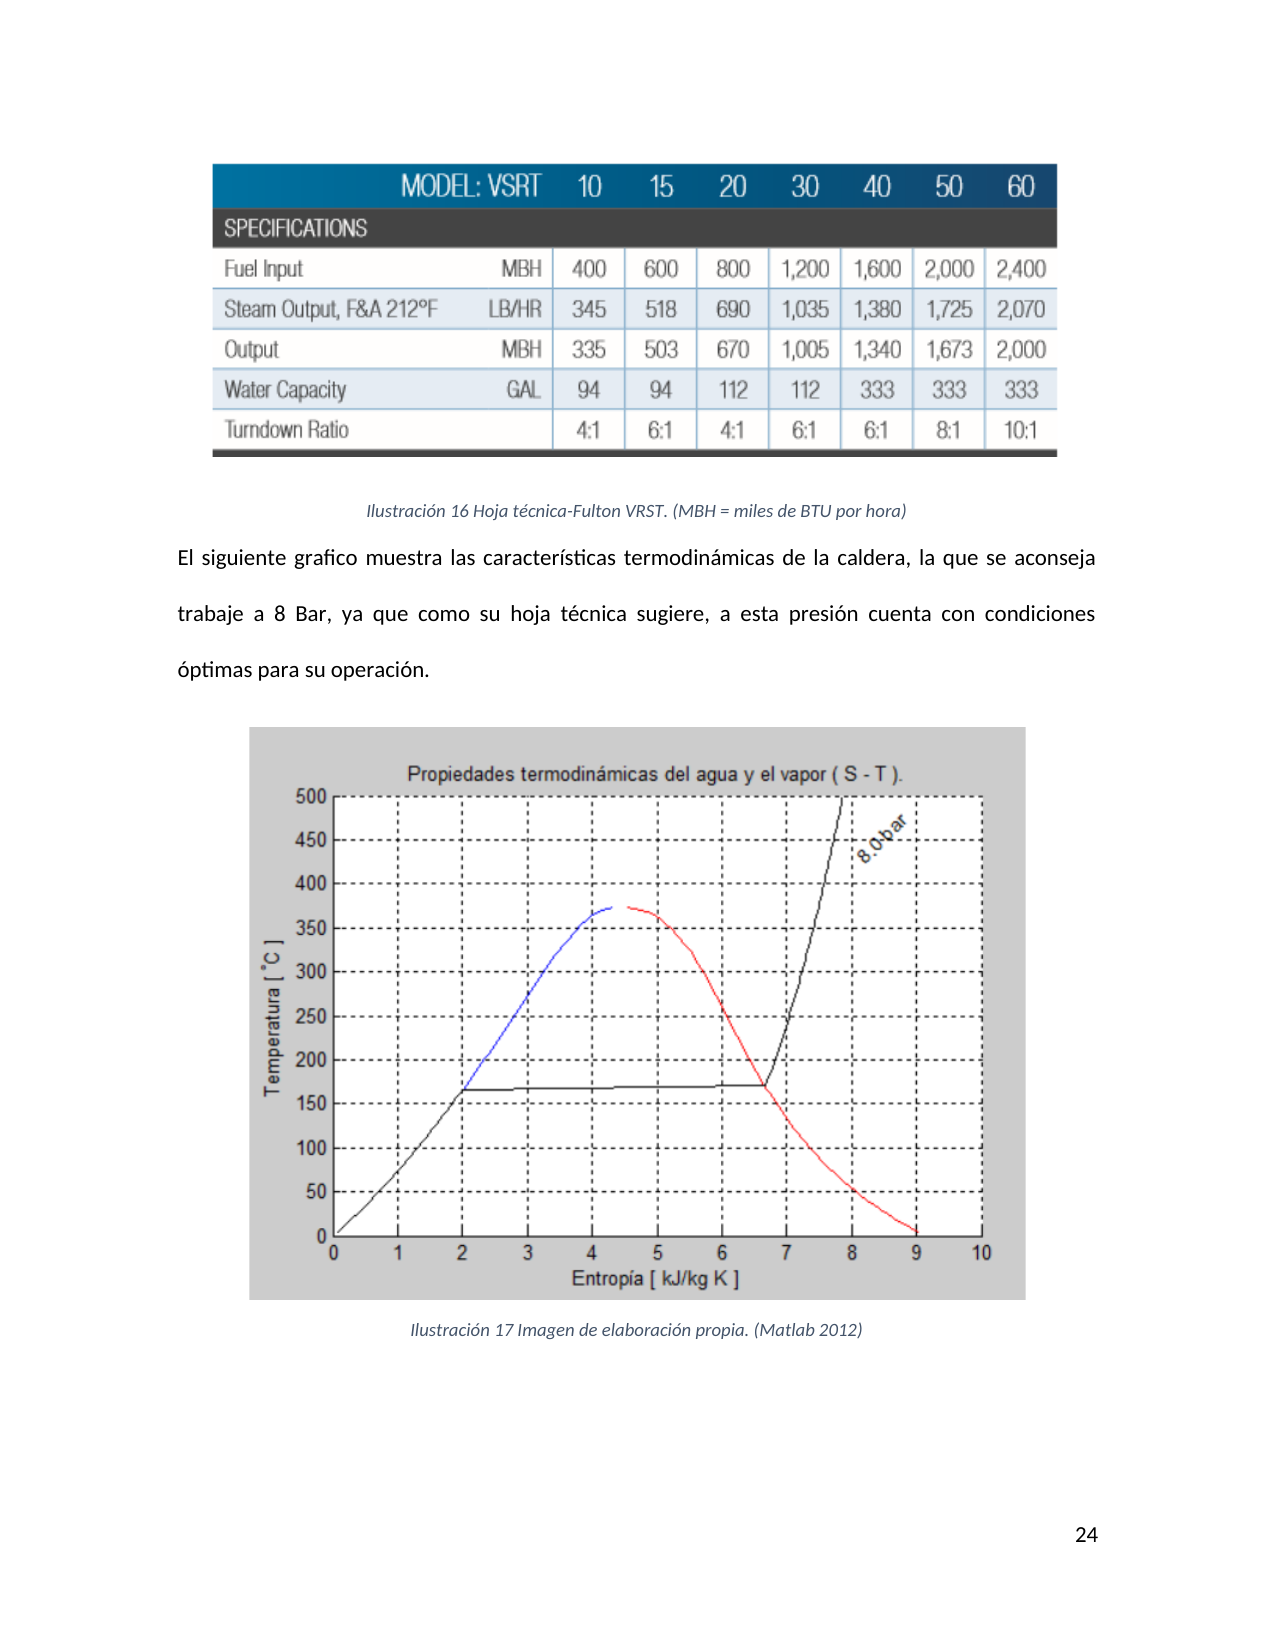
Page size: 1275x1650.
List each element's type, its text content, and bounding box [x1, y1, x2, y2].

picture [249, 727, 1026, 1300]
text El siguiente grafico muestra las características termodinámicas de la caldera, la que se aconseja trabaje a 8 Bar, ya que como su hoja técnica sugiere, a esta presión cuenta con condiciones óptimas para su operación. [177, 543, 1098, 683]
picture [177, 147, 1073, 457]
